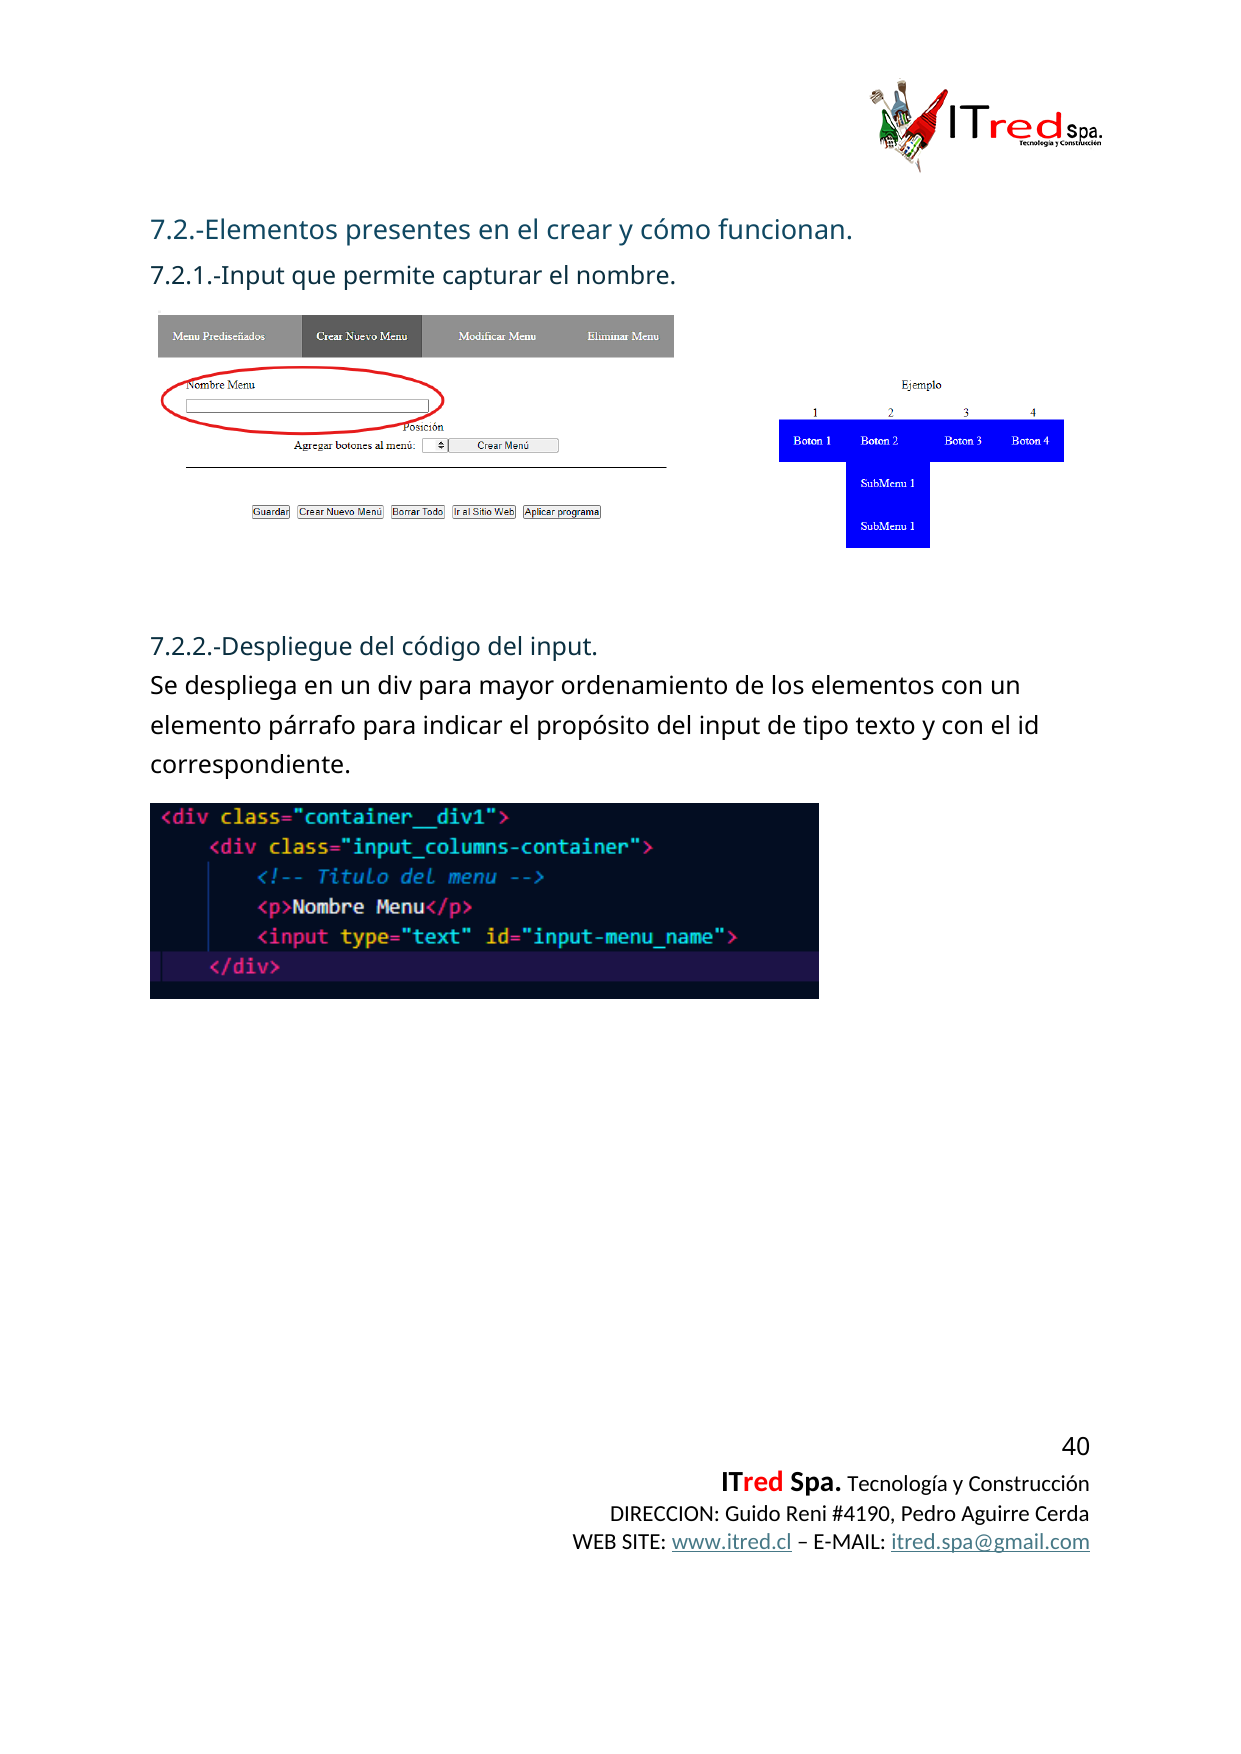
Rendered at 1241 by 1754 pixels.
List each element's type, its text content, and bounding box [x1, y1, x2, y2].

subtitle 7.2.1.-Input que permite capturar el nombre. [150, 257, 1090, 292]
text Se despliega en un div para mayor ordenamiento de los elementos con un elemento párrafo para indicar el propósito del input de tipo texto y con el id correspondiente. [150, 668, 1090, 781]
picture [150, 297, 1091, 607]
picture [868, 77, 1102, 174]
subtitle 7.2.-Elementos presentes en el crear y cómo funcionan. [150, 211, 1090, 247]
picture [150, 803, 819, 999]
subtitle 7.2.2.-Despliegue del código del input. [150, 628, 1090, 662]
